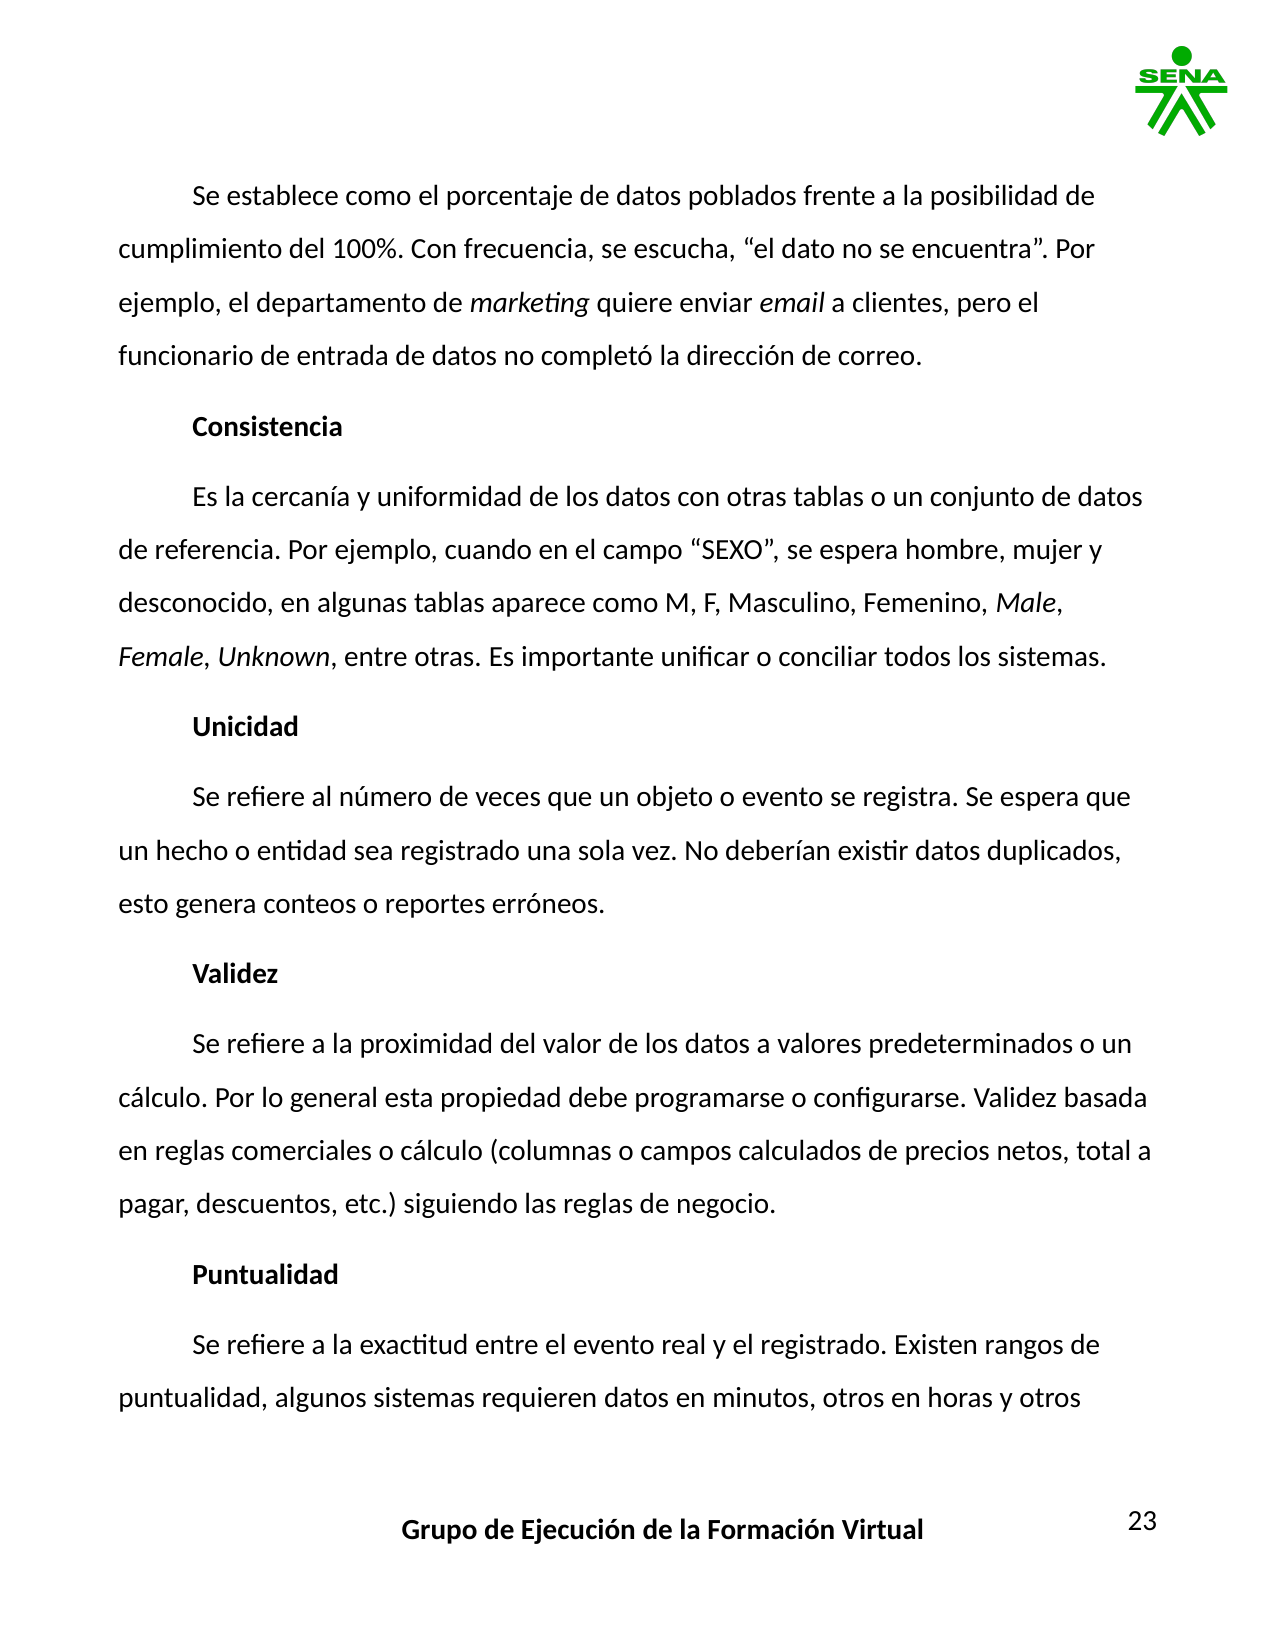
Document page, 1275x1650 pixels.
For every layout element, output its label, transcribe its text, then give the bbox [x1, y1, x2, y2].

text Validez [118, 955, 1157, 991]
text Consistencia [118, 408, 1157, 443]
text Se establece como el porcentaje de datos poblados frente a la posibilidad de cumplimiento del 100%. Con frecuencia, se escucha, “el dato no se encuentra”. Por ejemplo, el departamento de marketing quiere enviar email a clientes, pero el funcionario de entrada de datos no completó la dirección de correo. [118, 177, 1157, 373]
text Se refiere al número de veces que un objeto o evento se registra. Se espera que un hecho o entidad sea registrado una sola vez. No deberían existir datos duplicados, esto genera conteos o reportes erróneos. [118, 778, 1157, 921]
text Es la cercanía y uniformidad de los datos con otras tablas o un conjunto de datos de referencia. Por ejemplo, cuando en el campo “SEXO”, se espera hombre, mujer y desconocido, en algunas tablas aparece como M, F, Masculino, Femenino, Male, Female, Unknown, entre otras. Es importante unificar o conciliar todos los sistemas. [118, 478, 1157, 674]
text Unicidad [118, 708, 1157, 744]
text Se refiere a la proximidad del valor de los datos a valores predeterminados o un cálculo. Por lo general esta propiedad debe programarse o configurarse. Validez basada en reglas comerciales o cálculo (columnas o campos calculados de precios netos, total a pagar, descuentos, etc.) siguiendo las reglas de negocio. [118, 1025, 1157, 1221]
text Puntualidad [118, 1256, 1157, 1291]
picture [1135, 46, 1228, 136]
